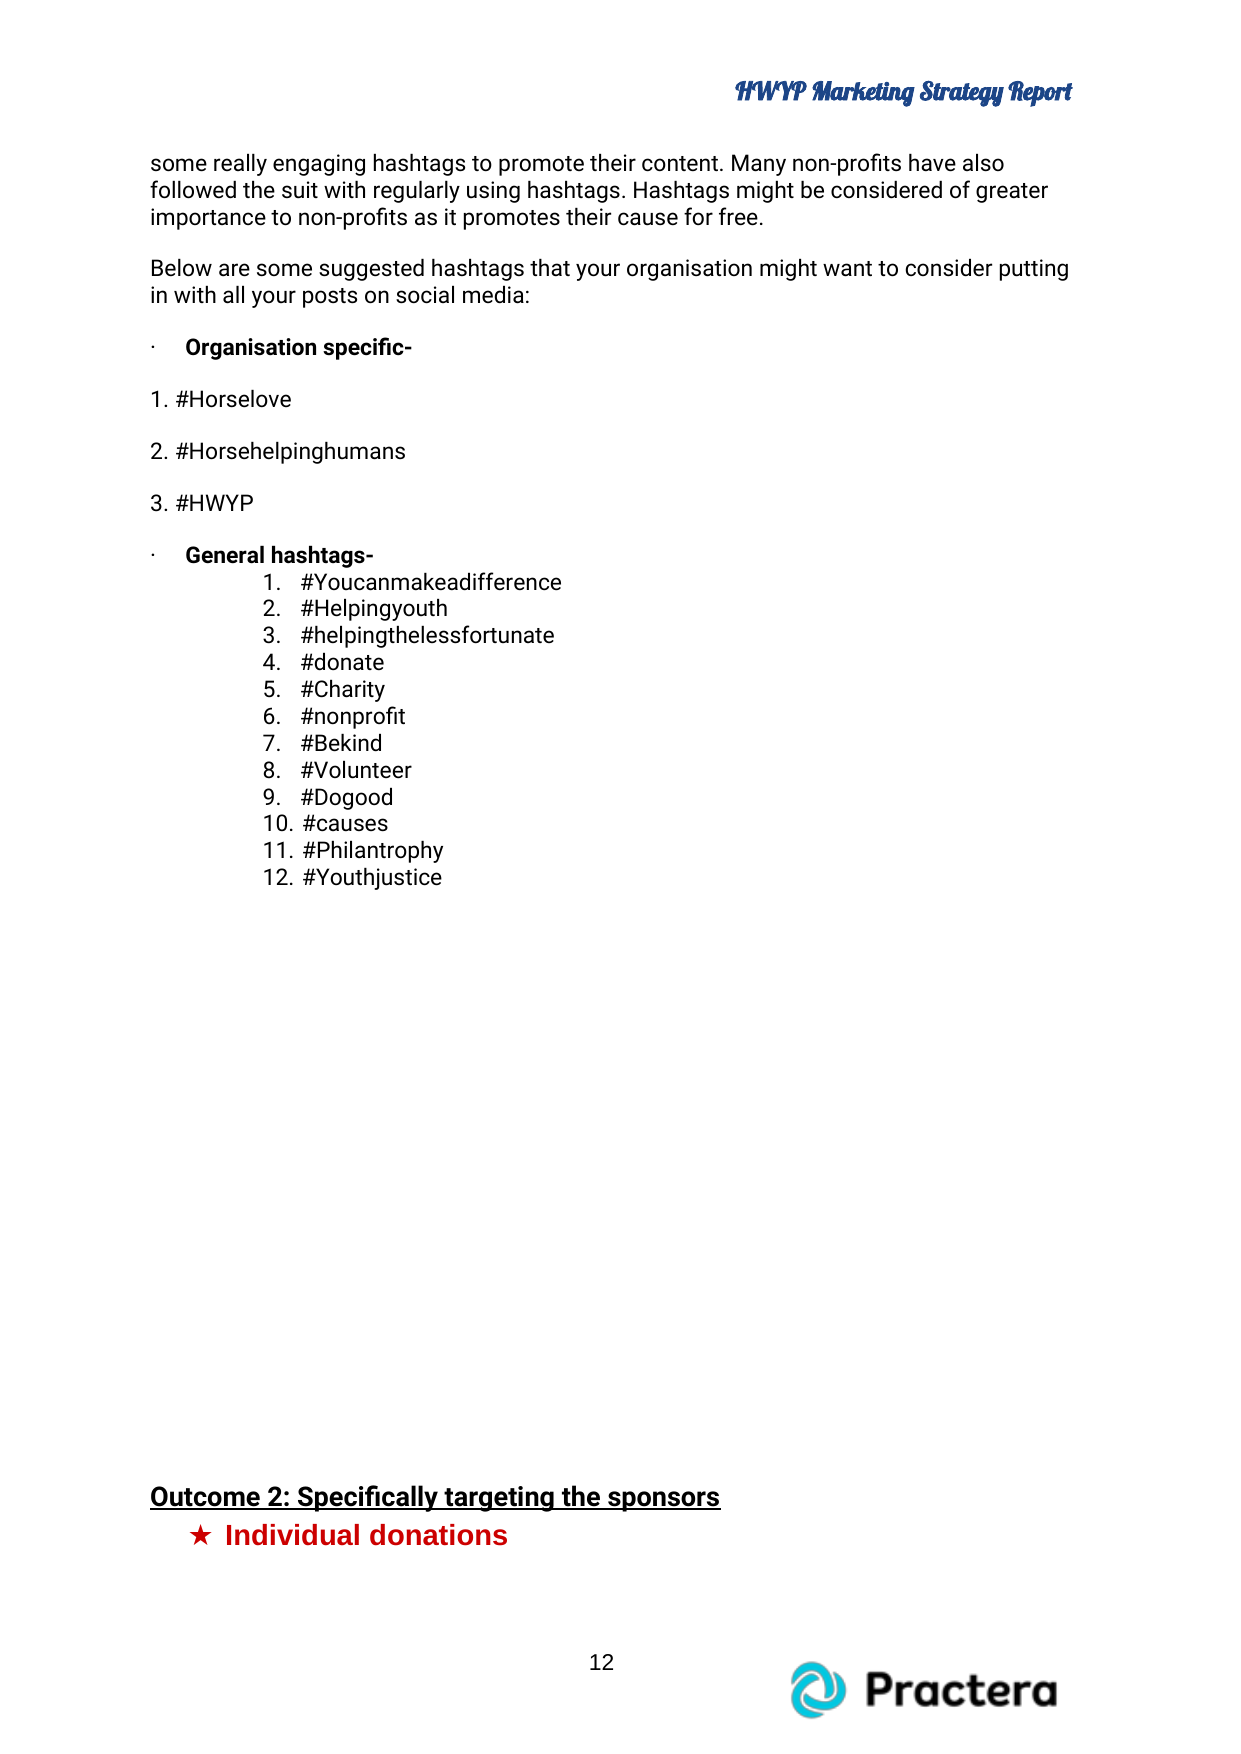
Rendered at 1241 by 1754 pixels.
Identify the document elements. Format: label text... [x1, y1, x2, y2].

list Individual donations [187, 1517, 1090, 1551]
text 2. #Horsehelpinghumans [150, 438, 1090, 465]
text 1. #Horselove [150, 386, 1090, 413]
picture [755, 1627, 1090, 1754]
text 8. #Volunteer [262, 757, 1090, 784]
text Outcome 2: Specifically targeting the sponsors [150, 1481, 1090, 1513]
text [150, 150, 1090, 231]
text 1. #Youcanmakeadifference [262, 569, 1090, 596]
text 9. #Dogood [262, 784, 1090, 811]
text 3. #HWYP [150, 490, 1090, 517]
text · Organisation specific- [150, 334, 1090, 361]
text 4. #donate [262, 649, 1090, 676]
text 7. #Bekind [262, 730, 1090, 757]
text 2. #Helpingyouth [262, 596, 1090, 622]
text 3. #helpingthelessfortunate [262, 622, 1090, 649]
text 11. #Philantrophy [262, 837, 1090, 864]
text 10. #causes [262, 811, 1090, 837]
text Below are some suggested hashtags that your organisation might want to consider putting in with all your posts on social media: [150, 256, 1090, 309]
text · General hashtags- [150, 542, 1090, 569]
text 12. #Youthjustice [262, 864, 1090, 891]
text 6. #nonprofit [262, 703, 1090, 730]
text 5. #Charity [262, 676, 1090, 703]
